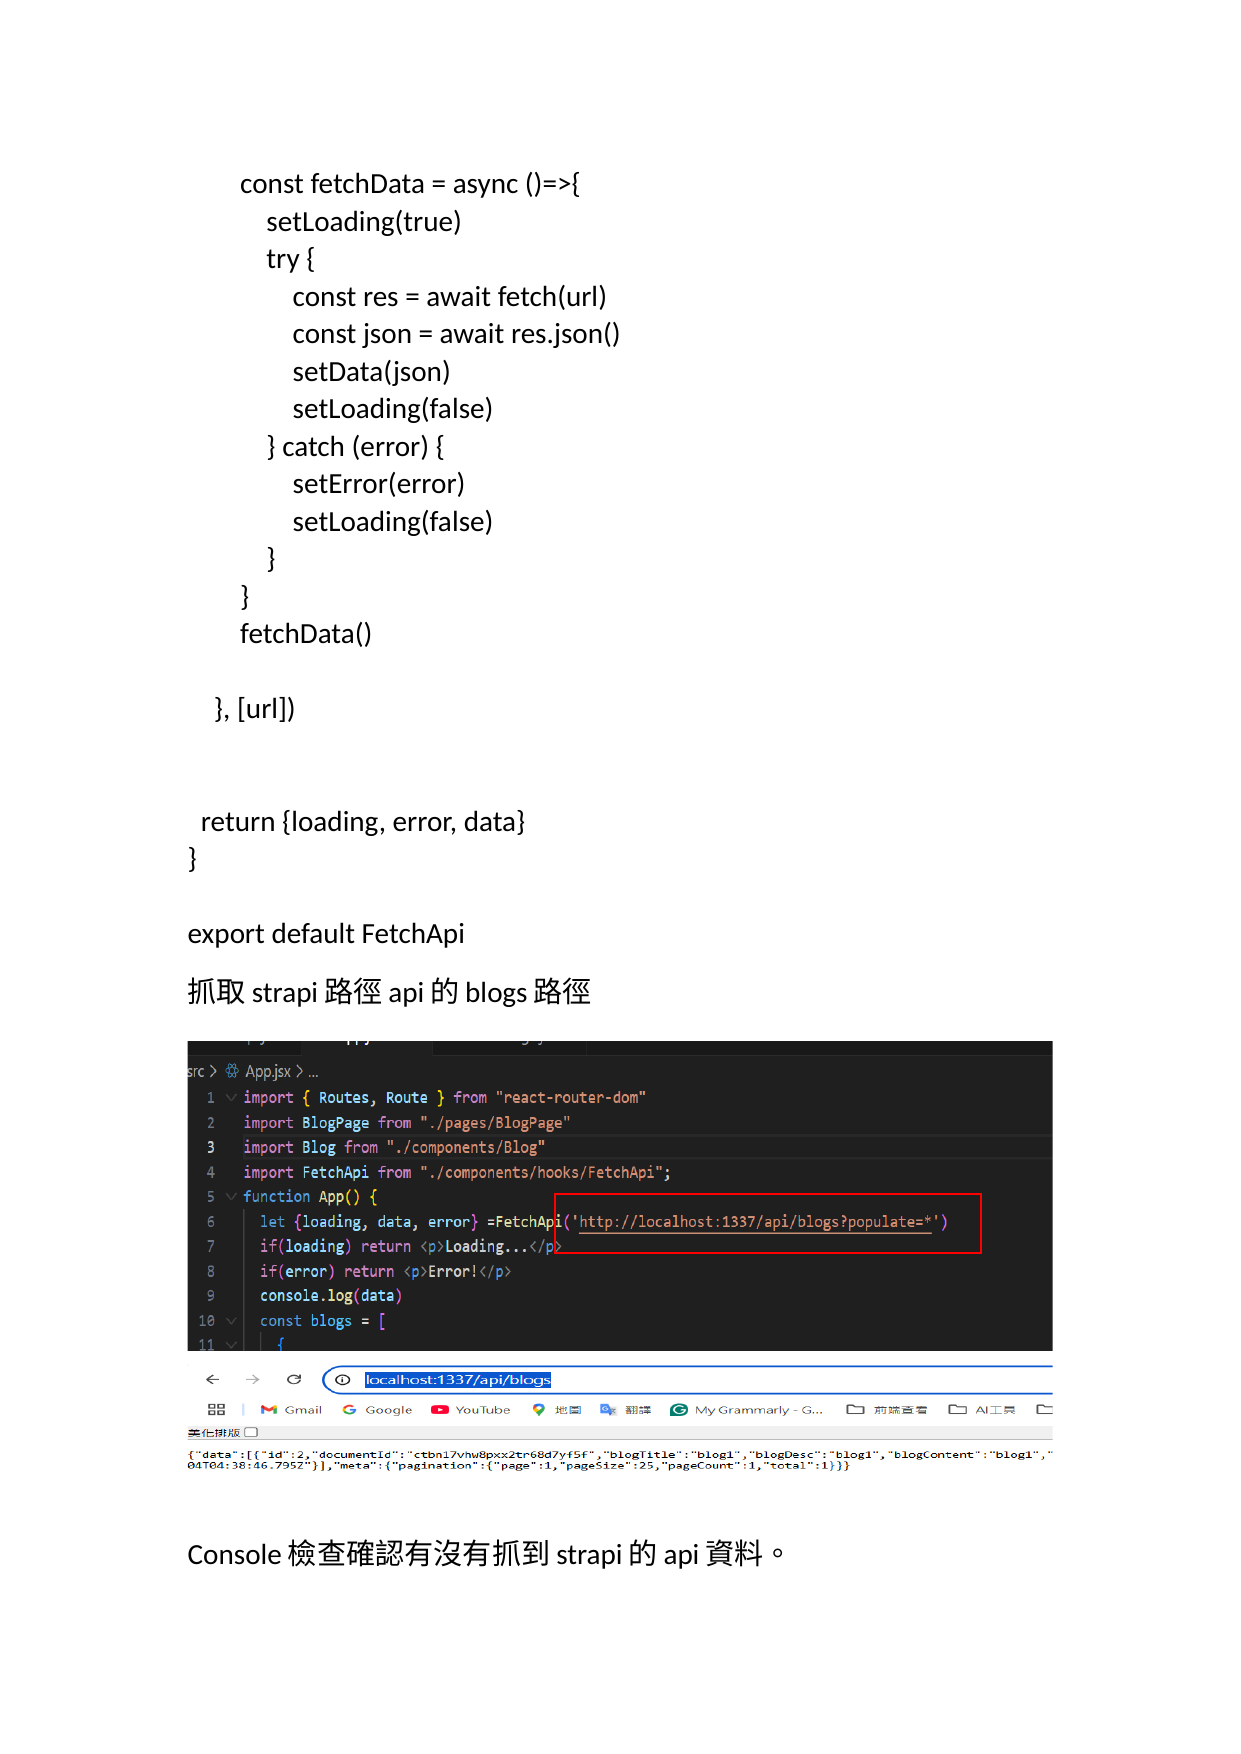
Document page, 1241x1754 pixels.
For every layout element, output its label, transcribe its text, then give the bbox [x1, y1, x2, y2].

text const res = await fetch(url) [187, 277, 1053, 314]
text try { [187, 239, 1053, 277]
picture [187, 1364, 1053, 1515]
text setLoading(false) [187, 389, 1053, 427]
text return {loading, error, data} [187, 802, 1053, 839]
text const json = await res.json() [187, 314, 1053, 352]
text setData(json) [187, 352, 1053, 389]
text export default FetchApi [187, 914, 1053, 952]
text fetchData() [187, 614, 1053, 652]
picture [187, 1041, 1053, 1351]
text }, [url]) [187, 689, 1053, 727]
text } [187, 839, 1053, 877]
text } [187, 539, 1053, 577]
text setError(error) [187, 464, 1053, 502]
text Console檢查確認有沒有抓到strapi的api資料。 [187, 1515, 1053, 1589]
text setLoading(false) [187, 502, 1053, 539]
text 抓取strapi路徑api的blogs路徑 [187, 952, 1053, 1027]
text } [187, 577, 1053, 614]
text } catch (error) { [187, 427, 1053, 464]
text const fetchData = async ()=>{ [187, 164, 1053, 202]
text setLoading(true) [187, 202, 1053, 239]
